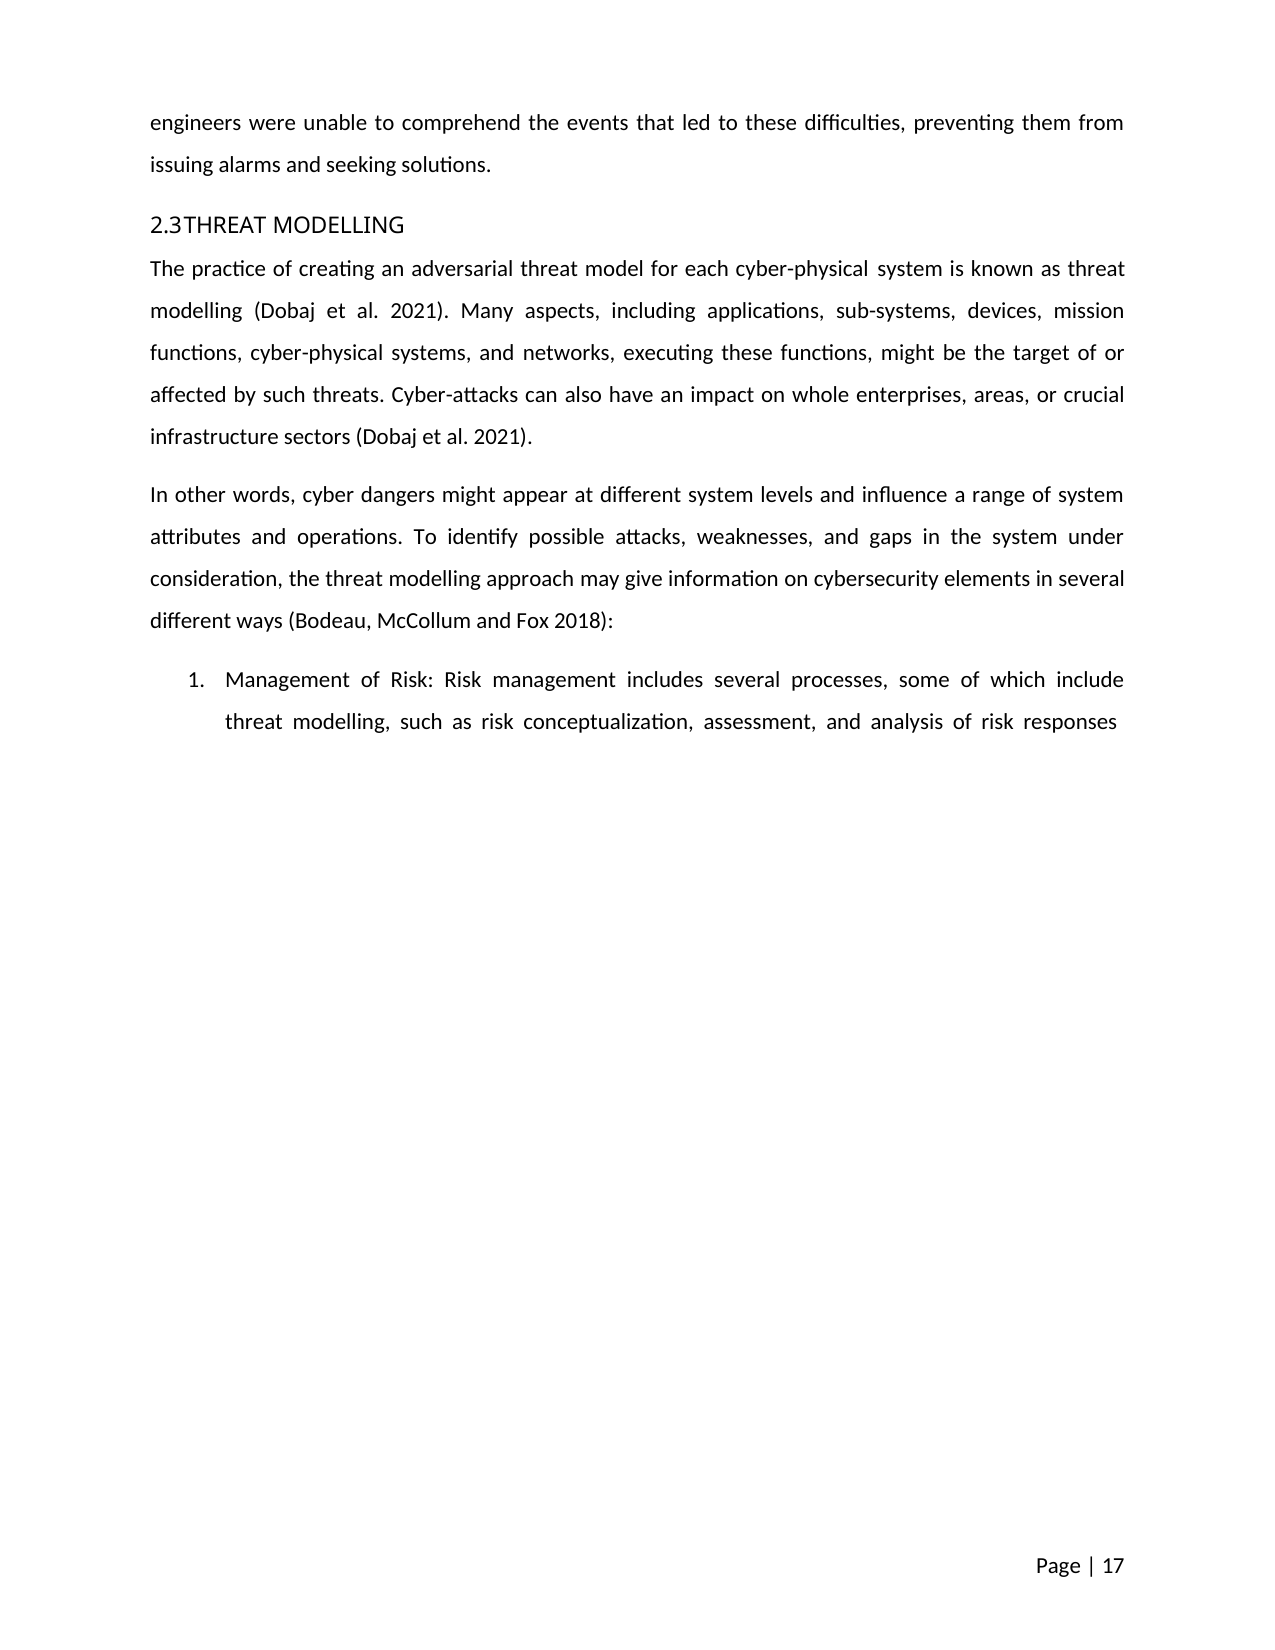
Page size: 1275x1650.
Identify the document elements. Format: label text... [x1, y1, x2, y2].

text The practice of creating an adversarial threat model for each cyber-physical system is known as threat modelling (Dobaj et al. 2021). Many aspects, including applications, sub-systems, devices, mission functions, cyber-physical systems, and networks, executing these functions, might be the target of or affected by such threats. Cyber-attacks can also have an impact on whole enterprises, areas, or crucial infrastructure sectors (Dobaj et al. 2021). [150, 254, 1126, 450]
subtitle THREAT MODELLING [150, 209, 1244, 240]
text In other words, cyber dangers might appear at different system levels and influence a range of system attributes and operations. To identify possible attacks, weaknesses, and gaps in the system under consideration, the threat modelling approach may give information on cybersecurity elements in several different ways (Bodeau, McCollum and Fox 2018): [150, 481, 1126, 634]
list Management of Risk: Risk management includes several processes, some of which include threat modelling, such as risk conceptualization, assessment, and analysis of risk responses [187, 665, 1126, 735]
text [150, 108, 1126, 178]
